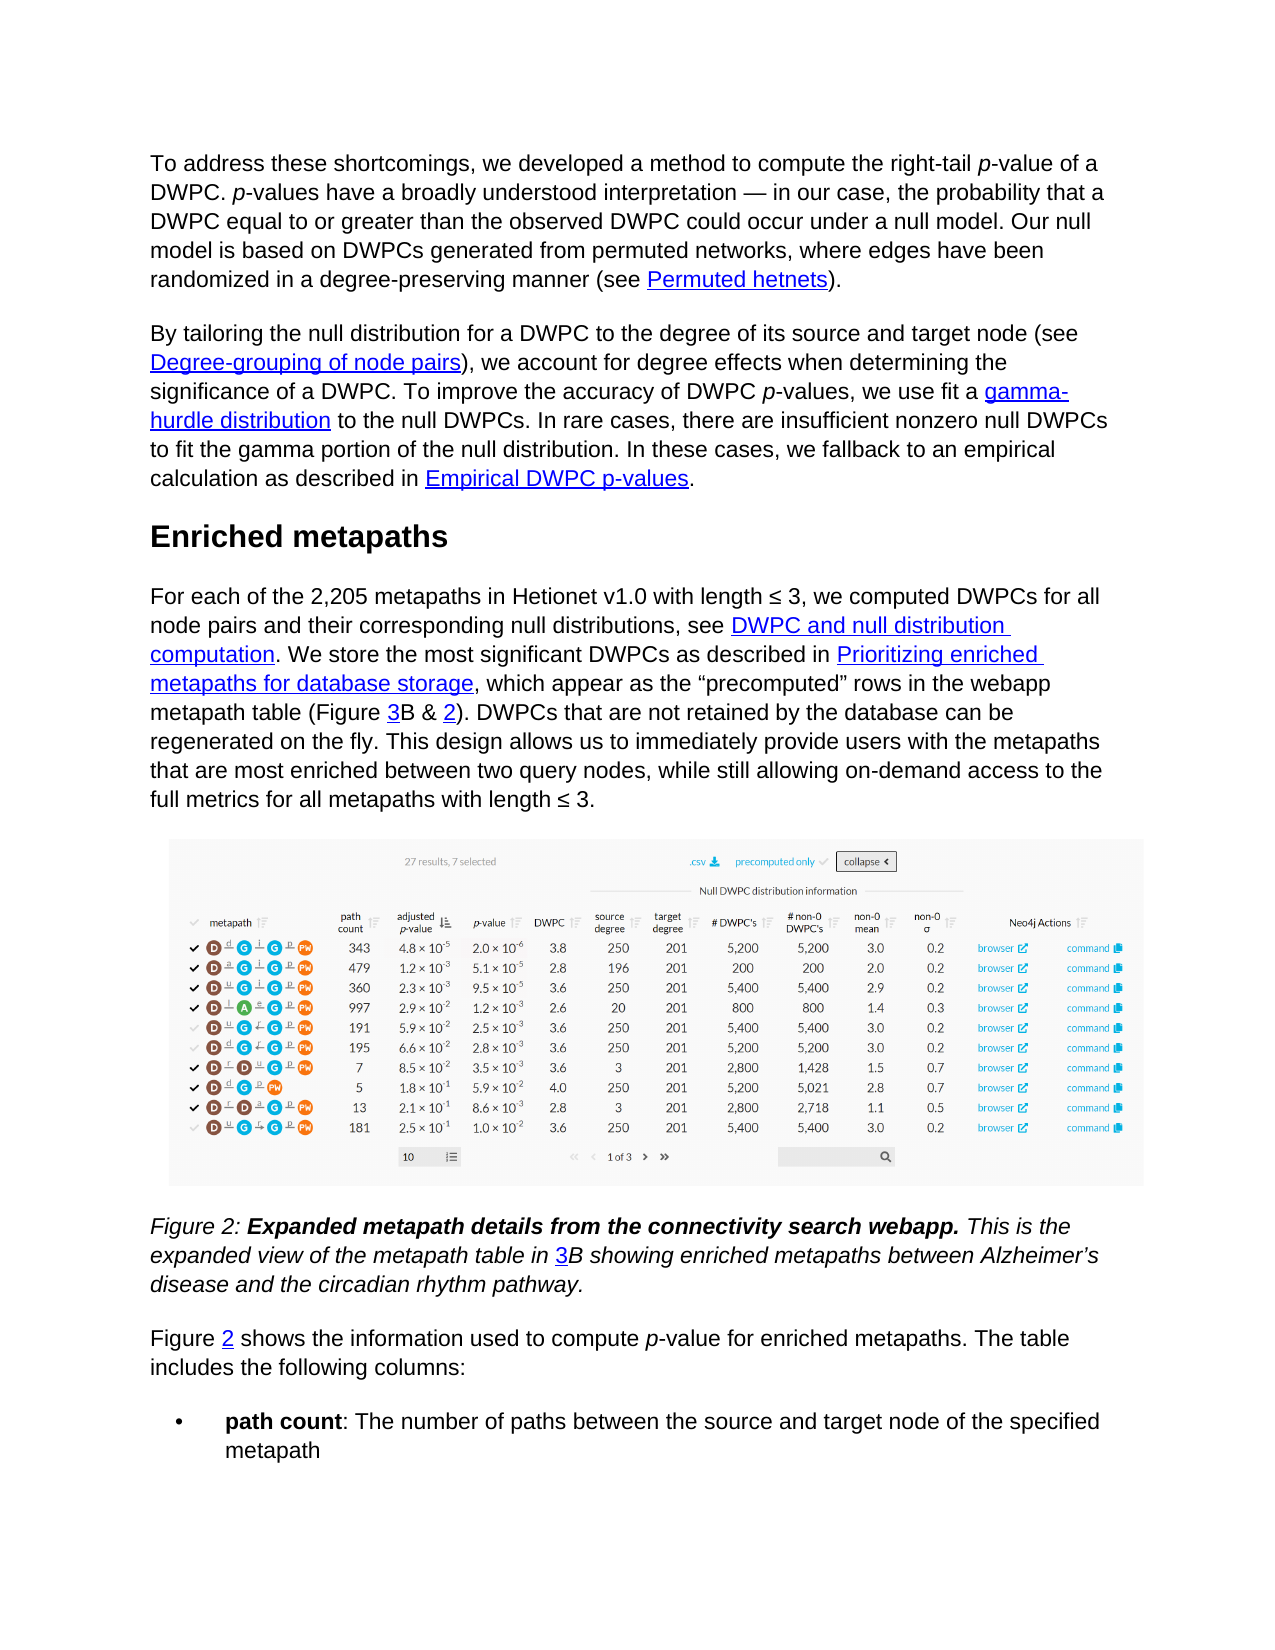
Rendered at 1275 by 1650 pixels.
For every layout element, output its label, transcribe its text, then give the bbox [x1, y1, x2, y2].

text To address these shortcomings, we developed a method to compute the right-tail p-value of a DWPC. p-values have a broadly understood interpretation — in our case, the probability that a DWPC equal to or greater than the observed DWPC could occur under a null model. Our null model is based on DWPCs generated from permuted networks, where edges have been randomized in a degree-preserving manner (see Permuted hetnets). [150, 150, 1125, 292]
text By tailoring the null distribution for a DWPC to the degree of its source and target node (see Degree-grouping of node pairs), we account for degree effects when determining the significance of a DWPC. To improve the accuracy of DWPC p-values, we use fit a gamma-hurdle distribution to the null DWPCs. In rare cases, there are insufficient nonzero null DWPCs to fit the gamma portion of the null distribution. In these cases, we fallback to an empirical calculation as described in Empirical DWPC p-values. [150, 320, 1125, 491]
text For each of the 2,205 metapaths in Hetionet v1.0 with length ≤ 3, we computed DWPCs for all node pairs and their corresponding null distributions, see DWPC and null distribution computation. We store the most significant DWPCs as described in Prioritizing enriched metapaths for database storage, which appear as the “precomputed” rows in the webapp metapath table (Figure 3B & 2). DWPCs that are not retained by the database can be regenerated on the fly. This design allows us to immediately provide users with the metapaths that are most enriched between two query nodes, while still allowing on-demand access to the full metrics for all metapaths with length ≤ 3. [150, 583, 1125, 812]
text Figure 2: Expanded metapath details from the connectivity search webapp. This is the expanded view of the metapath table in 3B showing enriched metapaths between Alzheimer’s disease and the circadian rhythm pathway. [150, 1213, 1125, 1297]
subtitle Enriched metapaths [150, 518, 1125, 554]
picture [168, 839, 1144, 1186]
list path count: The number of paths between the source and target node of the specified metapath [175, 1408, 1125, 1463]
text Figure 2 shows the information used to compute p-value for enriched metapaths. The table includes the following columns: [150, 1325, 1125, 1380]
